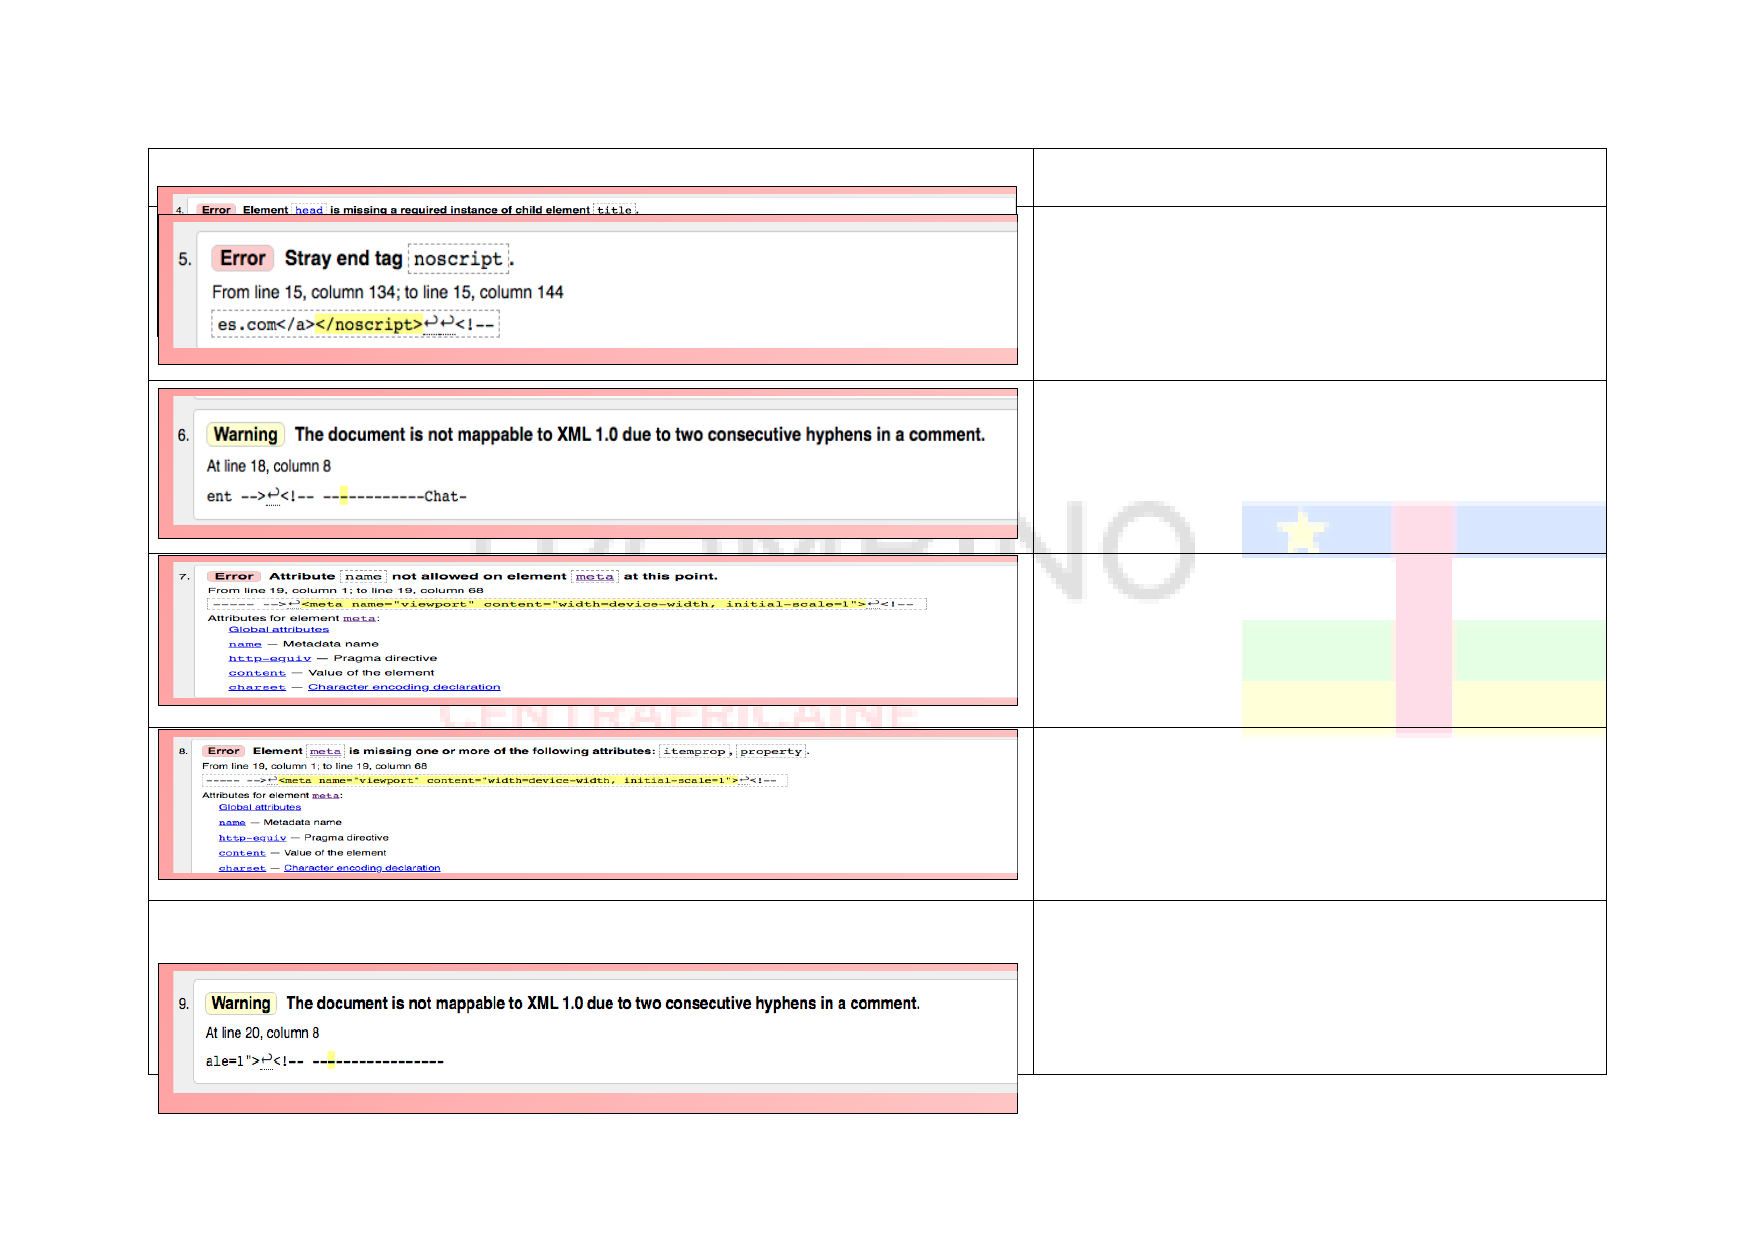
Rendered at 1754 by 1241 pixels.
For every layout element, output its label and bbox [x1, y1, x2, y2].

picture [172, 194, 1016, 214]
table_cell [149, 381, 1033, 553]
table_cell [149, 149, 1033, 206]
picture [173, 396, 1018, 525]
picture [173, 971, 1018, 1093]
table_cell [1034, 901, 1606, 1074]
table_cell [1034, 554, 1606, 727]
table_cell [1034, 207, 1606, 380]
picture [173, 222, 1018, 348]
table_cell [149, 554, 1033, 727]
table_cell [149, 207, 1033, 380]
table_cell [149, 901, 1033, 1074]
table_cell [1034, 149, 1606, 206]
table_cell [149, 728, 1033, 900]
picture [173, 737, 1018, 873]
table_cell [1034, 381, 1606, 553]
picture [173, 562, 1018, 698]
table_cell [1034, 728, 1606, 900]
